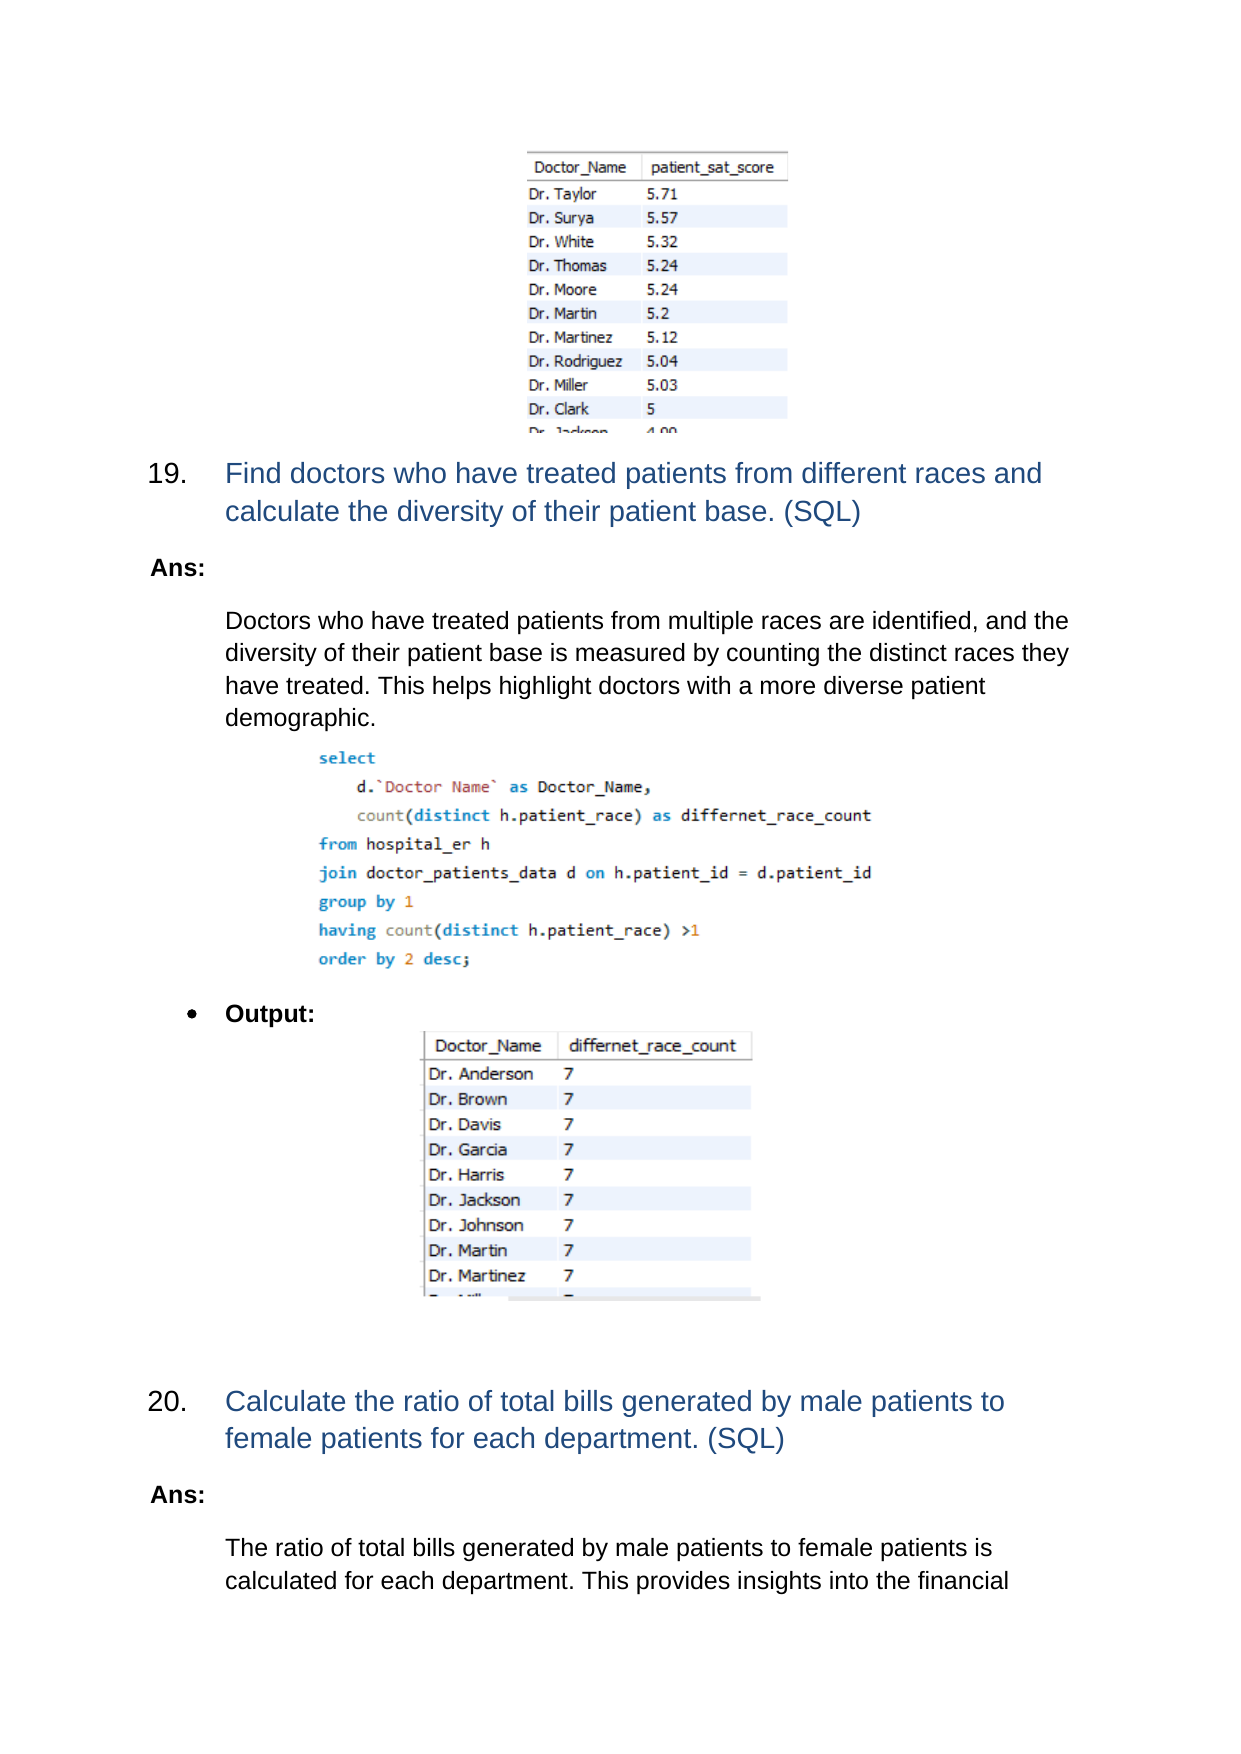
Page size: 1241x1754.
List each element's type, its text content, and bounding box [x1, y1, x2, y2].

picture [419, 1031, 761, 1301]
list Doctors who have treated patients from multiple races are identified, and the diversity of their patient base is measured by counting the distinct races they have treated. This helps highlight doctors with a more diverse patient demographic. [225, 606, 1090, 732]
list Output: [187, 999, 1090, 1028]
text Ans: [150, 1480, 1090, 1509]
picture [301, 735, 993, 996]
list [225, 1533, 1090, 1594]
text Ans: [150, 553, 1090, 582]
picture [527, 150, 789, 433]
list Calculate the ratio of total bills generated by male patients to female patients for each department. (SQL) [187, 1384, 1090, 1455]
list Find doctors who have treated patients from different races and calculate the diversity of their patient base. (SQL) [187, 456, 1090, 528]
